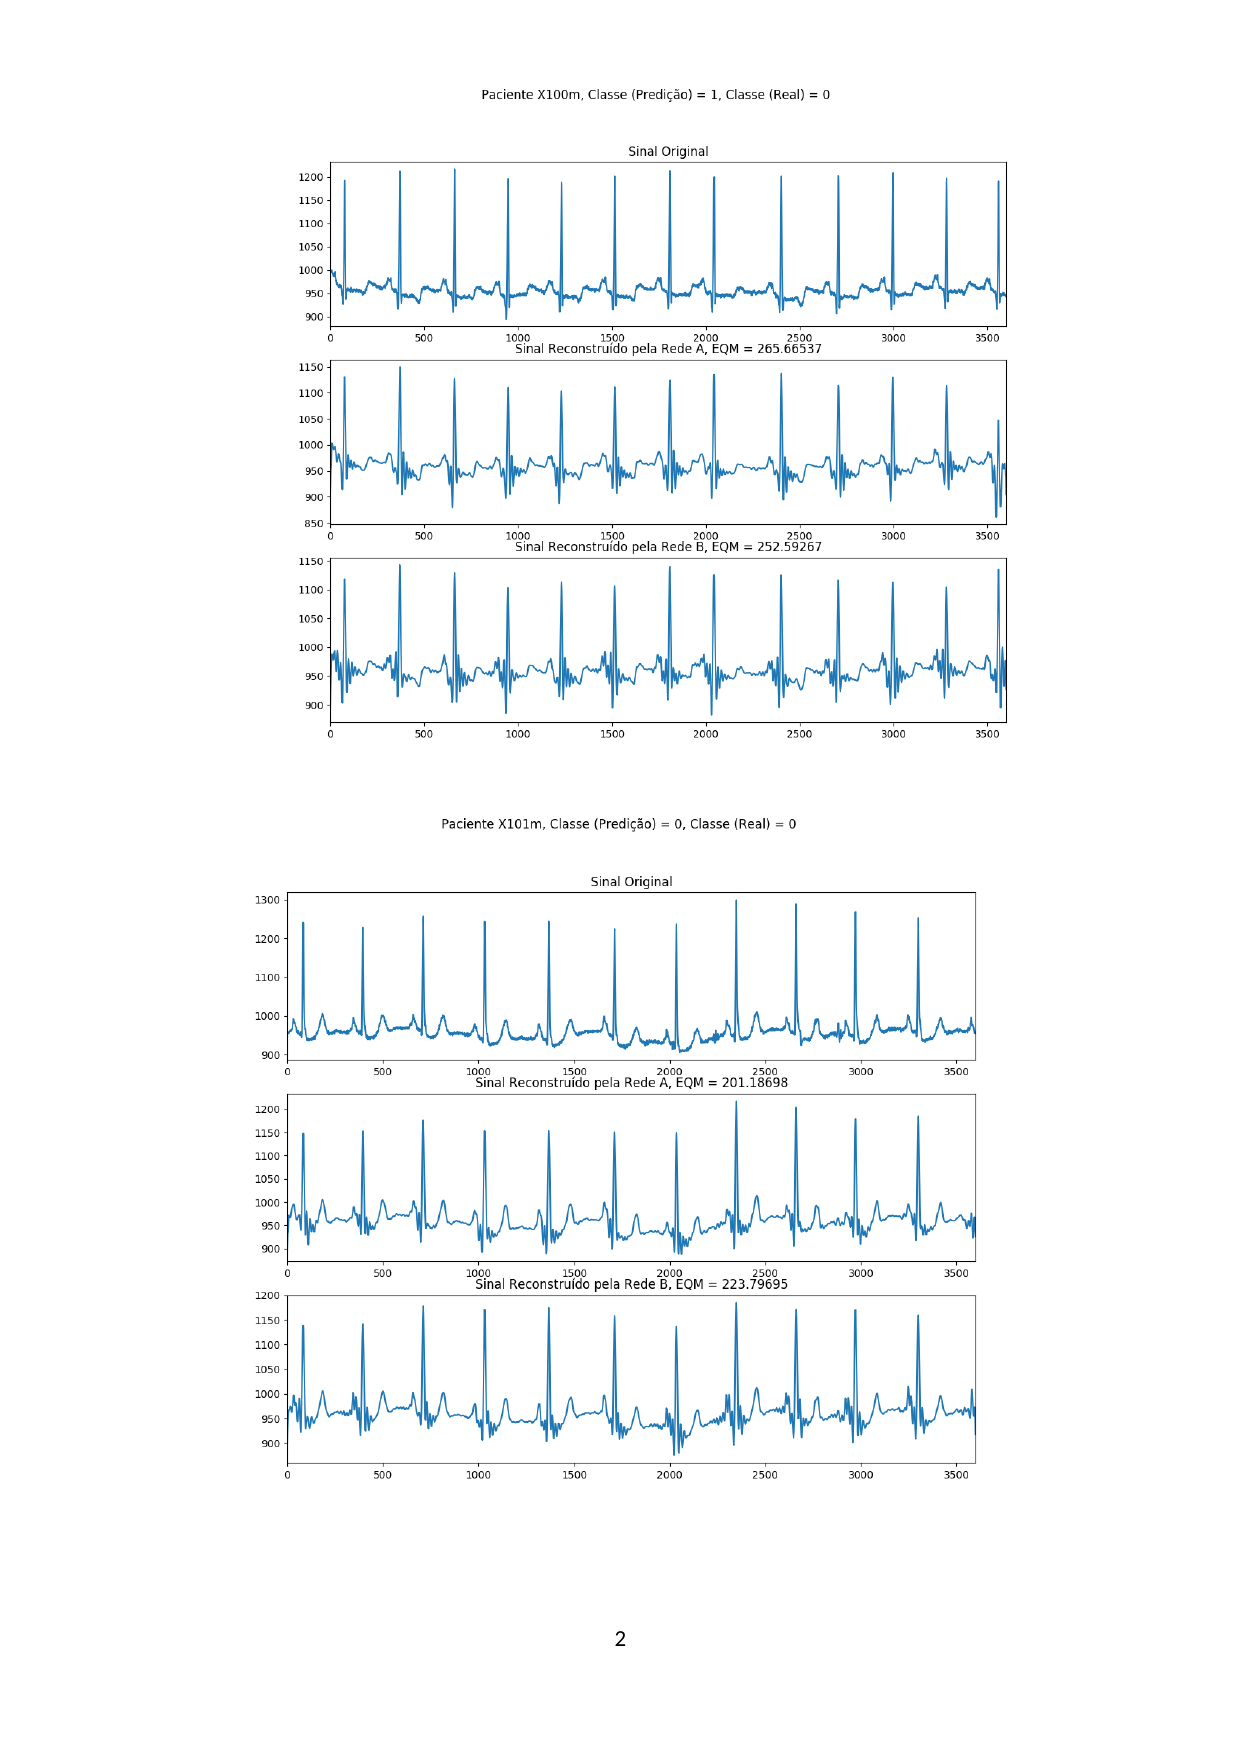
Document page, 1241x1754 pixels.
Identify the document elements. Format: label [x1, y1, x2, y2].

picture [176, 803, 1064, 1544]
picture [221, 75, 1093, 802]
